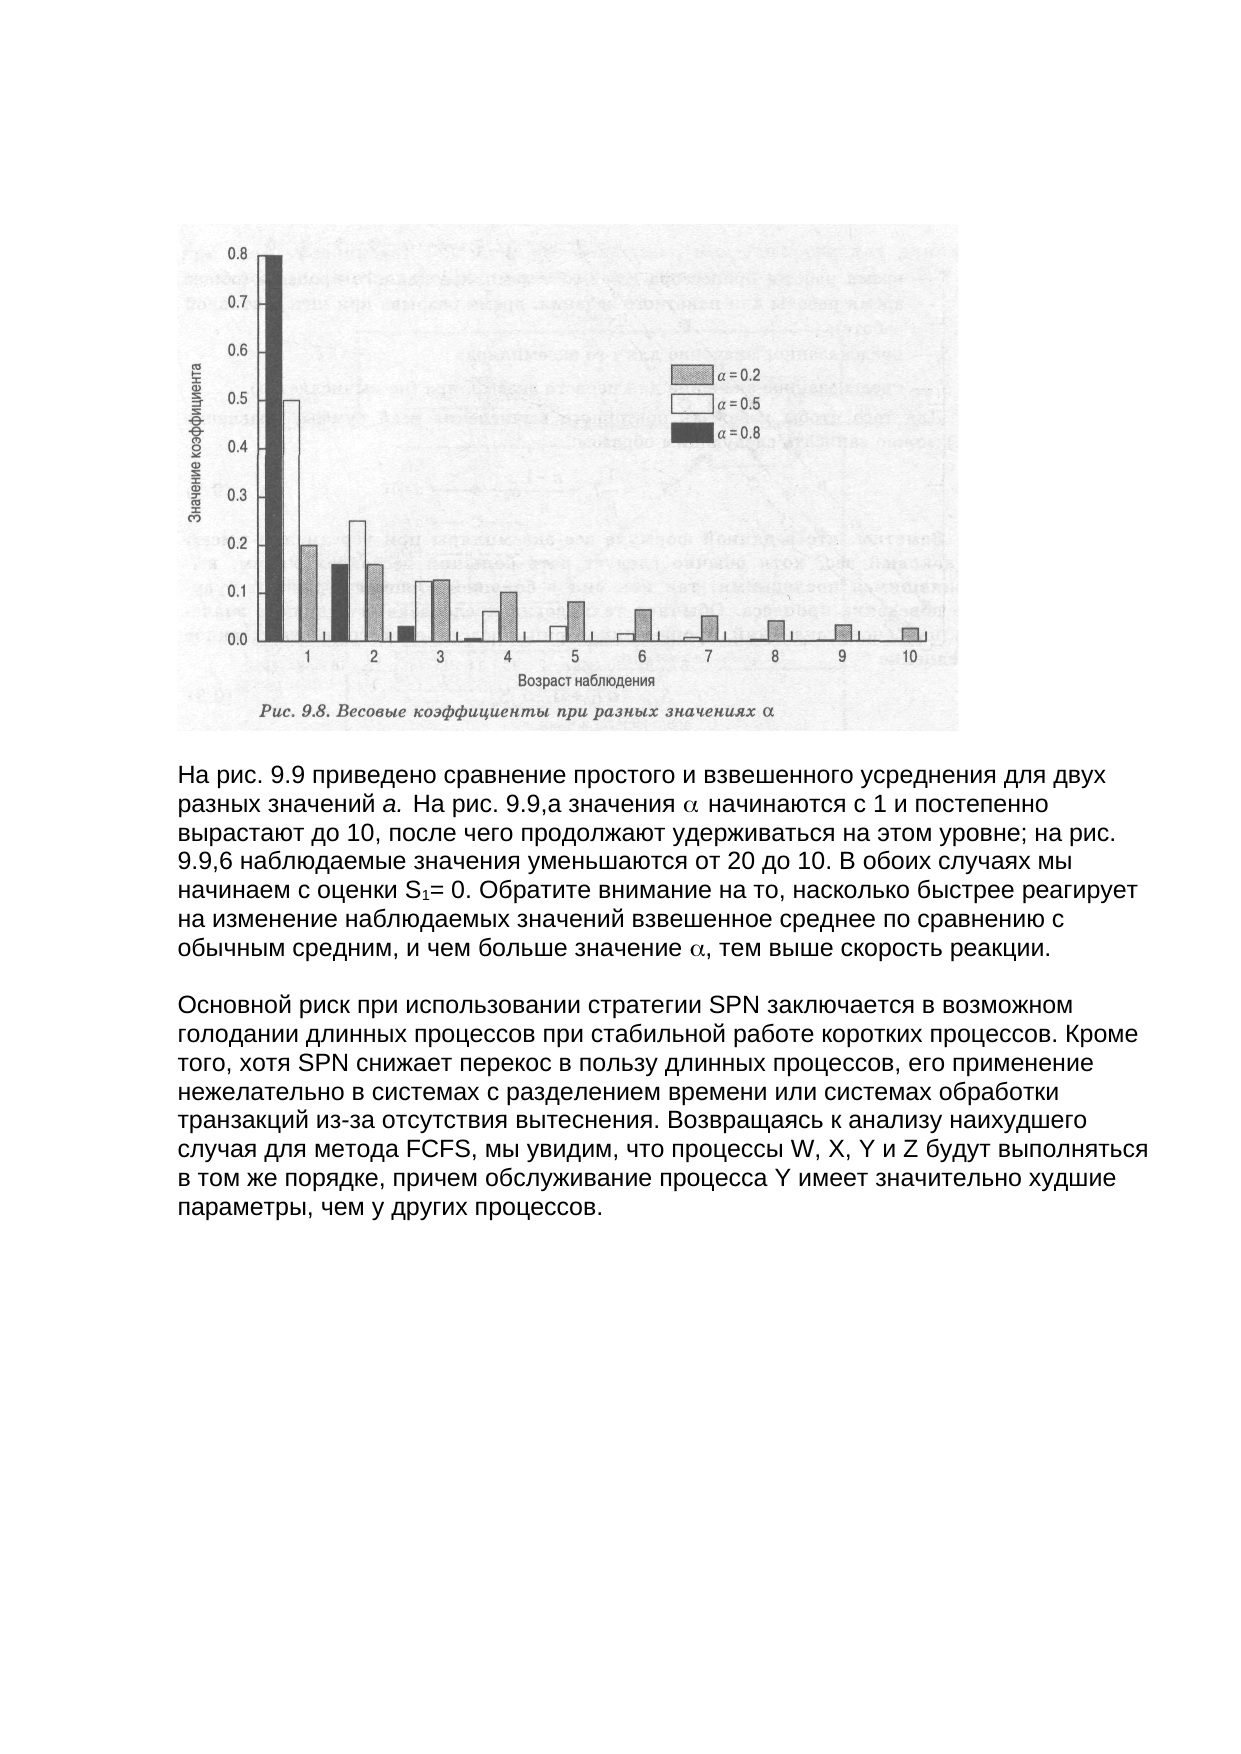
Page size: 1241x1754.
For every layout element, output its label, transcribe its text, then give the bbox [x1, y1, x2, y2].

text Основной риск при использовании стратегии SPN заключается в возможном голодании длинных процессов при стабильной работе коротких процессов. Кроме того, хотя SPN снижает перекос в пользу длинных процессов, его применение нежелательно в системах с разделением времени или системах обработки транзакций из-за отсутствия вытеснения. Возвращаясь к анализу наихудшего случая для метода FCFS, мы увидим, что процессы W, X, Y и Z будут выполняться в том же порядке, причем обслуживание процесса Y имеет значительно худшие параметры, чем у других процессов. [177, 991, 1152, 1221]
text На рис. 9.9 приведено сравнение простого и взвешенного усреднения для двух разных значений а. На рис. 9.9,а значения начинаются с 1 и постепенно вырастают до 10, после чего продолжают удерживаться на этом уровне; на рис. 9.9,6 наблюдаемые значения уменьшаются от 20 до 10. В обоих случаях мы начинаем с оценки S1= 0. Обратите внимание на то, насколько быстрее реагирует на изменение наблюдаемых значений взвешенное среднее по сравнению с обычным средним, и чем больше значение , тем выше скорость реакции. [177, 760, 1152, 961]
picture [177, 224, 959, 731]
